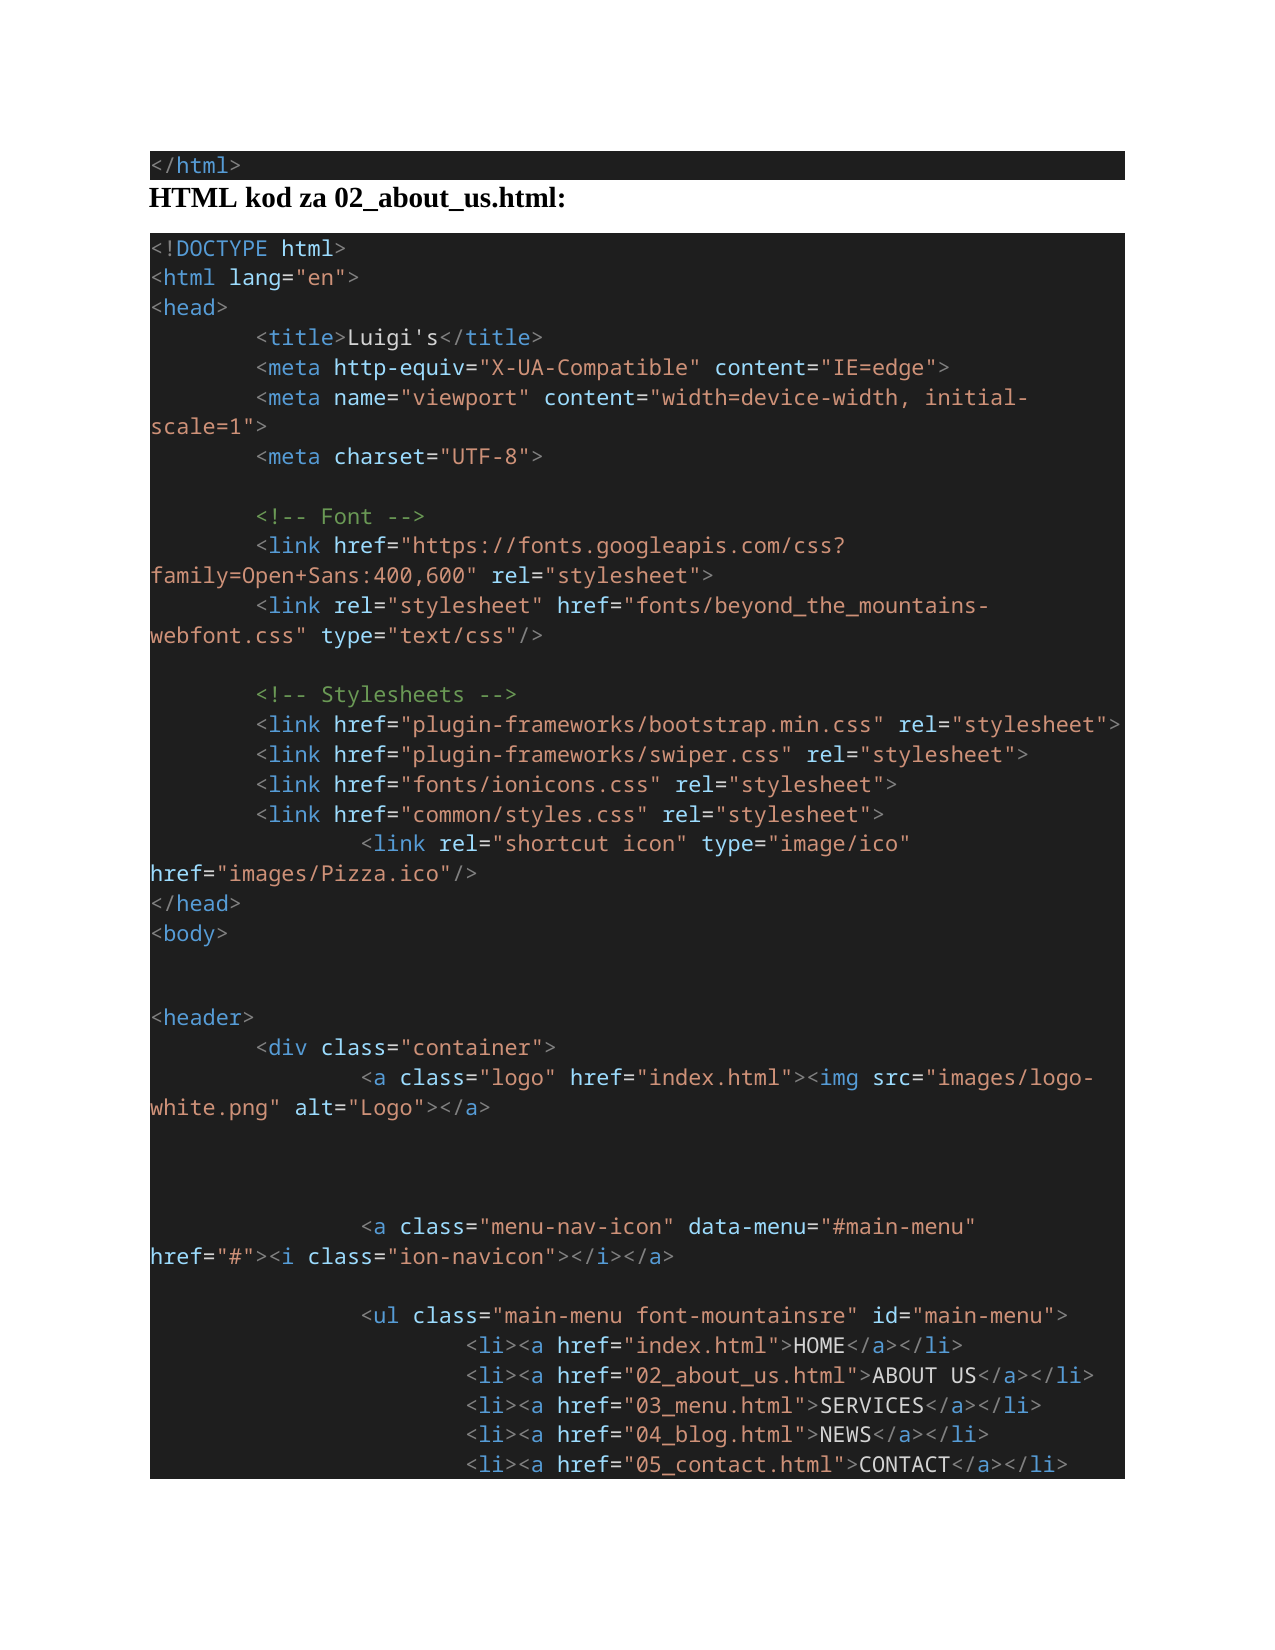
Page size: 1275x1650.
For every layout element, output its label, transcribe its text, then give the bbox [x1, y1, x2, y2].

text <meta name="viewport" content="width=device-width, initial-scale=1"> [150, 382, 1125, 441]
text <html lang="en"> [150, 262, 1125, 292]
text <li><a href="05_contact.html">CONTACT</a></li> [150, 1449, 1125, 1479]
text </html> [150, 151, 1125, 180]
text <link rel="stylesheet" href="fonts/beyond_the_mountains-webfont.css" type="text/css"/> [150, 590, 1125, 650]
text <!DOCTYPE html> [150, 233, 1125, 262]
text <li><a href="02_about_us.html">ABOUT US</a></li> [150, 1360, 1125, 1390]
text <link href="fonts/ionicons.css" rel="stylesheet"> [150, 769, 1125, 799]
text HTML kod za 02_about_us.html: [148, 180, 572, 214]
text <div class="container"> [150, 1032, 1125, 1062]
text <li><a href="04_blog.html">NEWS</a></li> [150, 1419, 1125, 1449]
text <head> [150, 292, 1125, 322]
text <meta http-equiv="X-UA-Compatible" content="IE=edge"> [150, 352, 1125, 382]
text <a class="logo" href="index.html"><img src="images/logo-white.png" alt="Logo"></a> [150, 1062, 1125, 1122]
text <link rel="shortcut icon" type="image/ico" href="images/Pizza.ico"/> [150, 828, 1125, 888]
text <li><a href="index.html">HOME</a></li> [150, 1330, 1125, 1360]
text <link href="plugin-frameworks/swiper.css" rel="stylesheet"> [150, 739, 1125, 769]
text <title>Luigi's</title> [150, 322, 1125, 352]
text <body> [150, 918, 1125, 948]
text <link href="https://fonts.googleapis.com/css?family=Open+Sans:400,600" rel="stylesheet"> [150, 531, 1125, 590]
text <meta charset="UTF-8"> [150, 441, 1125, 471]
text <link href="common/styles.css" rel="stylesheet"> [150, 799, 1125, 828]
text <link href="plugin-frameworks/bootstrap.min.css" rel="stylesheet"> [150, 709, 1125, 739]
text <li><a href="03_menu.html">SERVICES</a></li> [150, 1390, 1125, 1419]
text </head> [150, 888, 1125, 918]
text <!-- Stylesheets --> [150, 679, 1125, 709]
text <!-- Font --> [150, 501, 1125, 531]
text <ul class="main-menu font-mountainsre" id="main-menu"> [150, 1300, 1125, 1330]
text <header> [150, 1002, 1125, 1032]
text <a class="menu-nav-icon" data-menu="#main-menu" href="#"><i class="ion-navicon"></i></a> [150, 1211, 1125, 1271]
